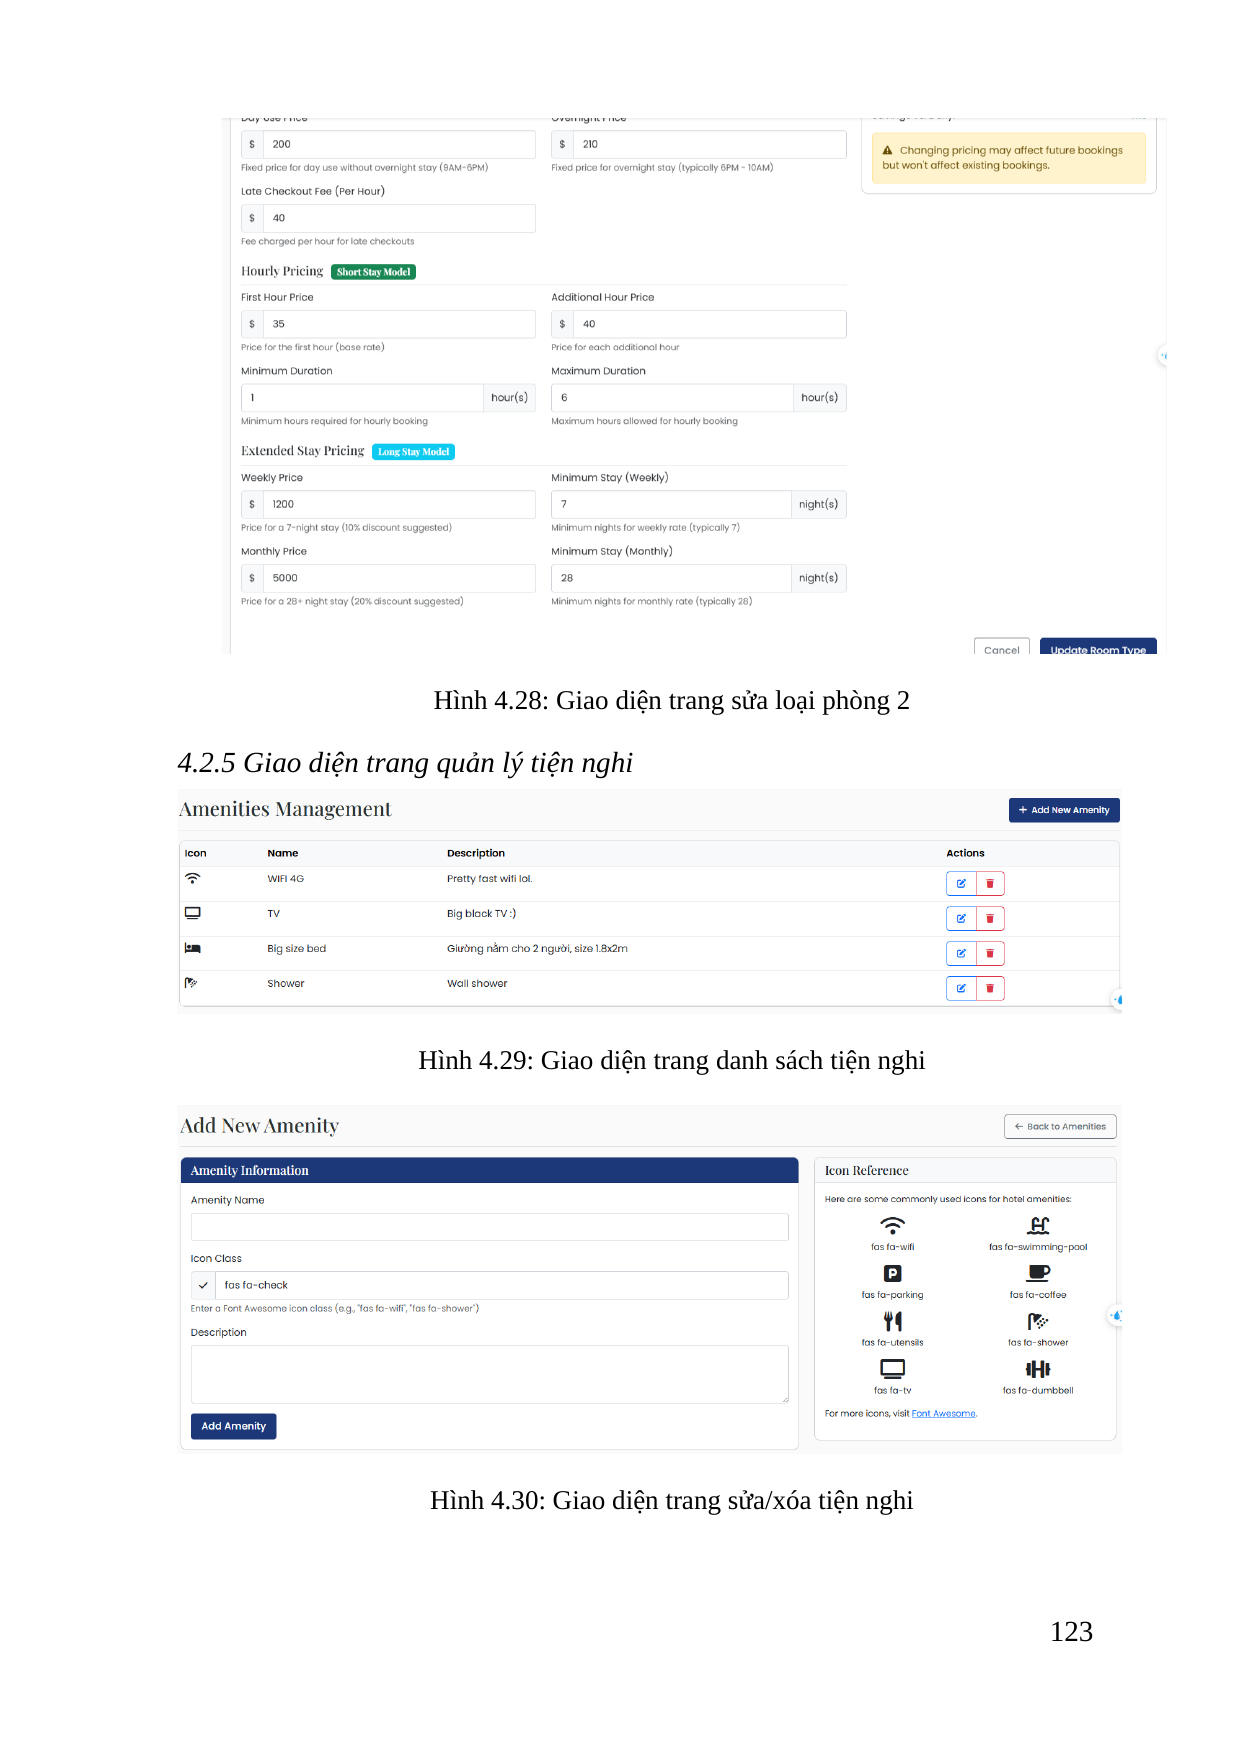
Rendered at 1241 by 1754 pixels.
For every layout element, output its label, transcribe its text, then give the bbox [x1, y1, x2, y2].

text Hình 4.30: Giao diện trang sửa/xóa tiện nghi [177, 1484, 1122, 1515]
picture [177, 789, 1123, 1014]
text Hình 4.29: Giao diện trang danh sách tiện nghi [177, 1044, 1122, 1076]
text Hình 4.28: Giao diện trang sửa loại phòng 2 [177, 684, 1122, 716]
picture [221, 118, 1167, 654]
picture [177, 1105, 1123, 1454]
text Giao diện trang quản lý tiện nghi [177, 746, 1122, 779]
